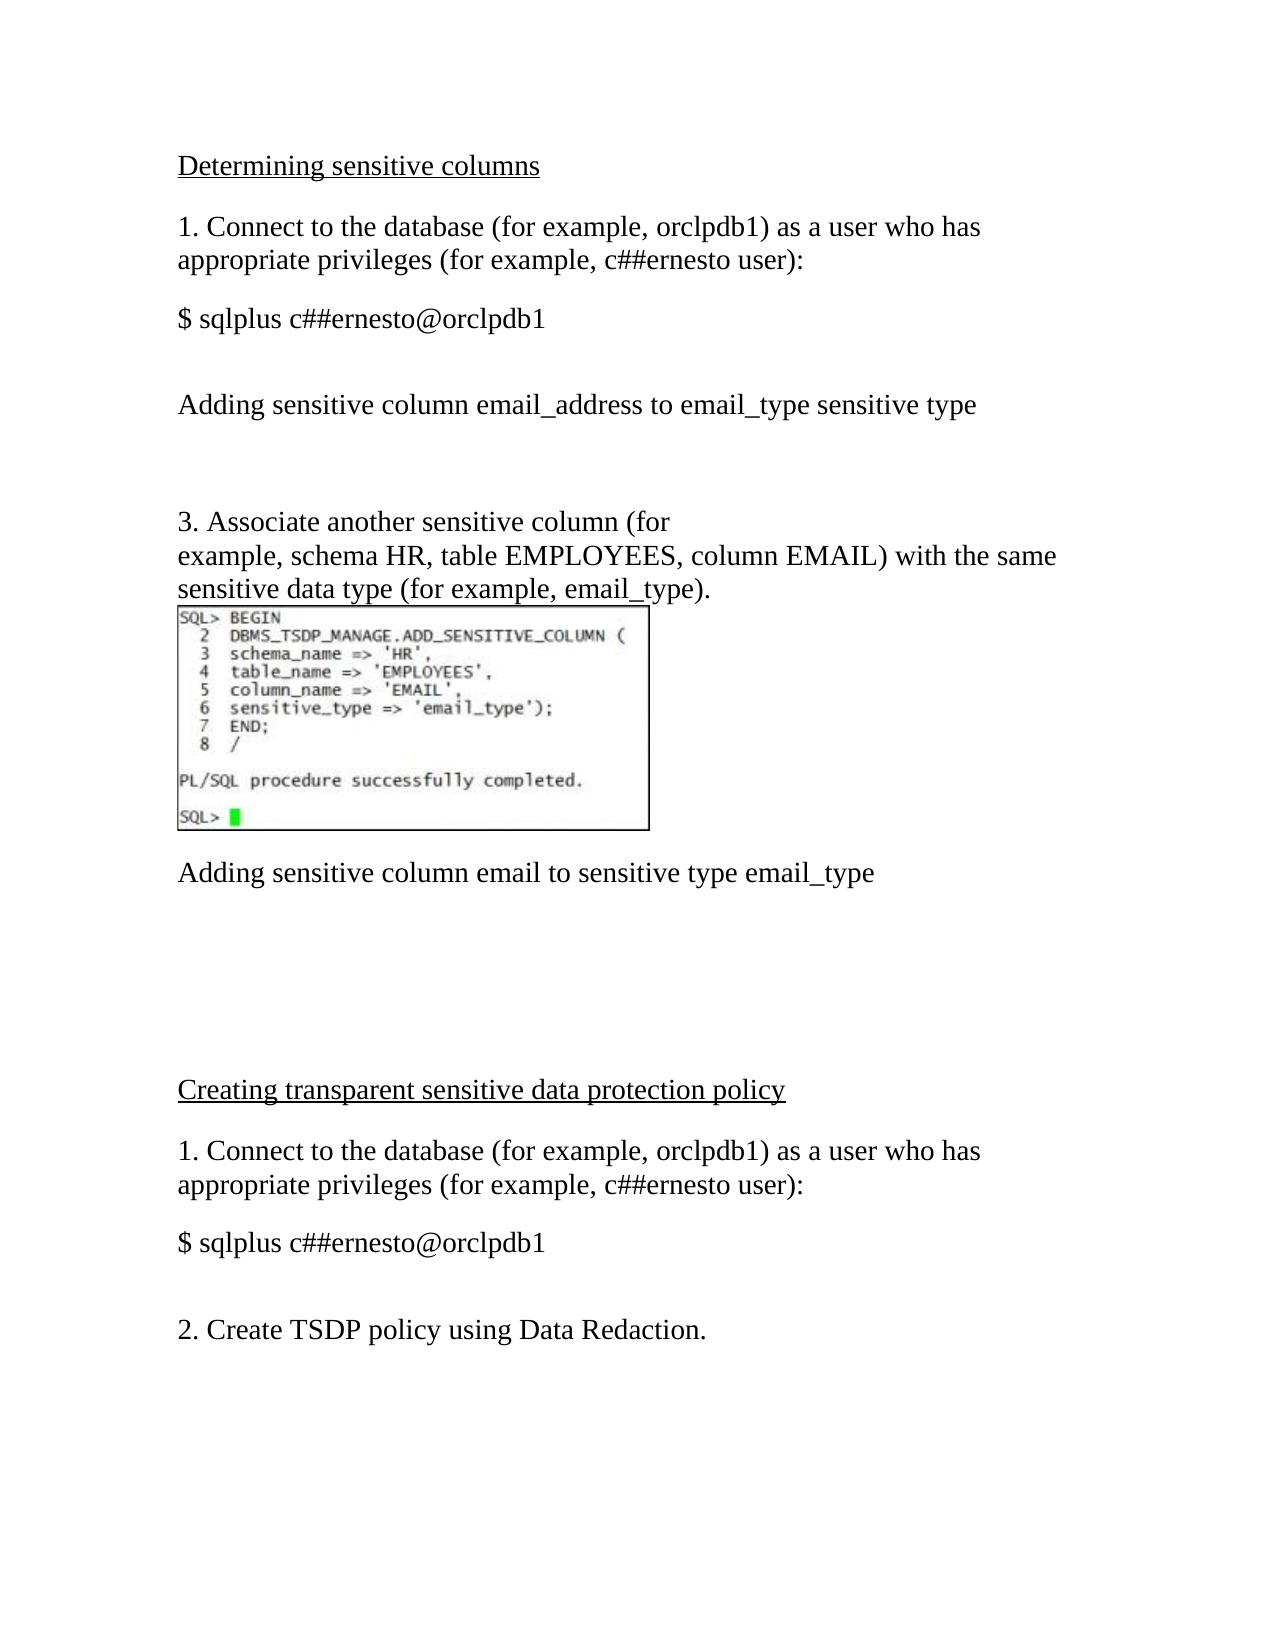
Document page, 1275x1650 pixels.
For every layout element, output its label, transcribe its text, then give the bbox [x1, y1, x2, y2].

picture [177, 605, 650, 831]
text Creating transparent sensitive data protection policy [177, 1072, 1098, 1106]
text 1. Connect to the database (for example, orclpdb1) as a user who has appropriate privileges (for example, c##ernesto user): [177, 209, 1098, 276]
text Adding sensitive column email_address to email_type sensitive type [177, 387, 1098, 421]
text 2. Create TSDP policy using Data Redaction. [177, 1312, 1098, 1345]
text Determining sensitive columns [177, 148, 1098, 181]
text Adding sensitive column email to sensitive type email_type [177, 855, 1098, 889]
text 1. Connect to the database (for example, orclpdb1) as a user who has appropriate privileges (for example, c##ernesto user): [177, 1133, 1098, 1200]
text $ sqlplus c##ernesto@orclpdb1 [177, 1225, 1098, 1287]
text $ sqlplus c##ernesto@orclpdb1 [177, 301, 1098, 362]
